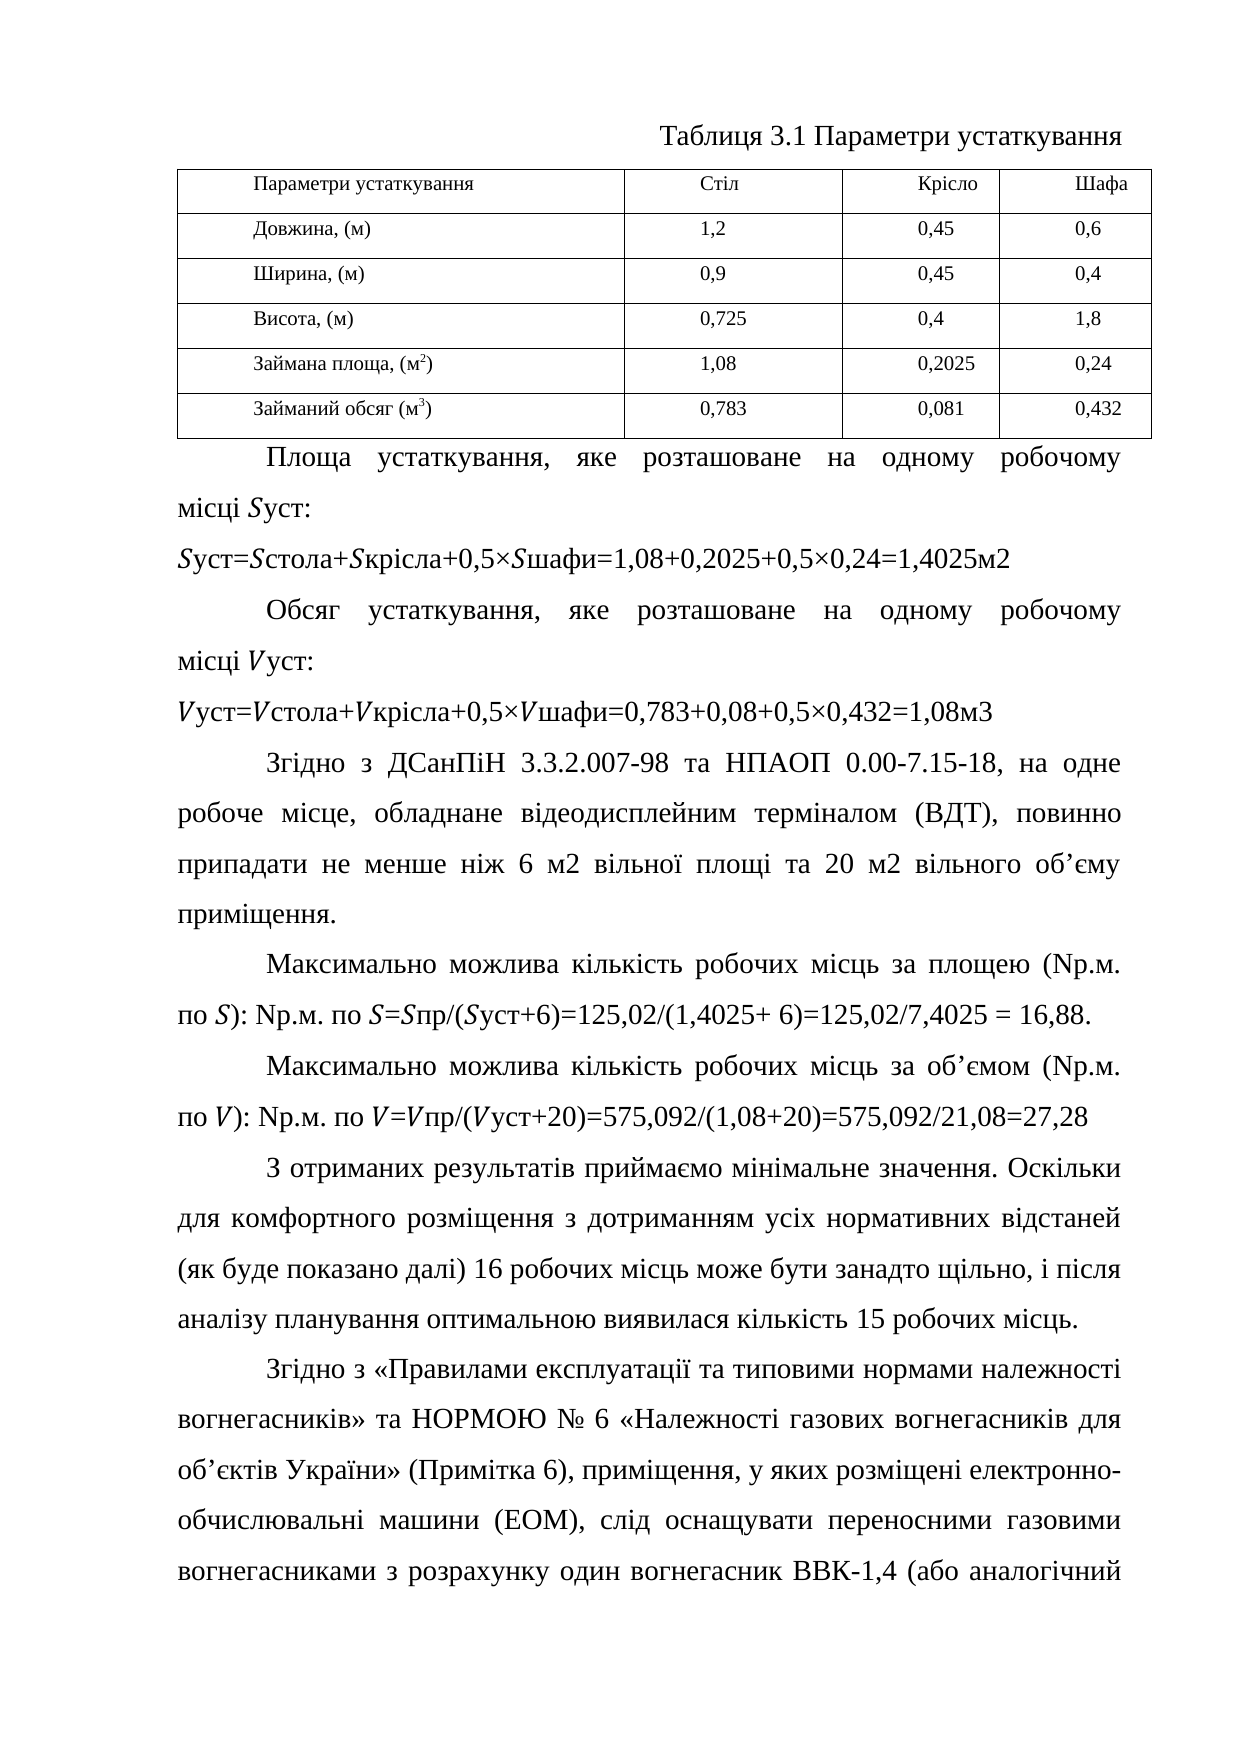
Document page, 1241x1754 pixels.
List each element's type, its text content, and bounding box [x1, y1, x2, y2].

text Площа устаткування, яке розташоване на одному робочому місці 𝑆уст: 𝑆уст=𝑆стола+𝑆крісла+0,5×𝑆шафи=1,08+0,2025+0,5×0,24=1,4025м2 [177, 439, 1122, 575]
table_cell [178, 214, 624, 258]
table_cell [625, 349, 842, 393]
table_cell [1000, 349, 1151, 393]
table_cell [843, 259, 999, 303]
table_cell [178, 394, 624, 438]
text З отриманих результатів приймаємо мінімальне значення. Оскільки для комфортного розміщення з дотриманням усіх нормативних відстаней (як буде показано далі) 16 робочих місць може бути занадто щільно, і після аналізу планування оптимальною виявилася кількість 15 робочих місць. [177, 1150, 1122, 1334]
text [177, 1351, 1122, 1586]
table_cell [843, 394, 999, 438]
text Згідно з ДСанПіН 3.3.2.007-98 та НПАОП 0.00-7.15-18, на одне робоче місце, обладнане відеодисплейним терміналом (ВДТ), повинно припадати не менше ніж 6 м2 вільної площі та 20 м2 вільного об’єму приміщення. [177, 745, 1122, 929]
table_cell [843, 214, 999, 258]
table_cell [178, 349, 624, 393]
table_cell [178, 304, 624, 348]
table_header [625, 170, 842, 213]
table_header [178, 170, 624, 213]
text Максимально можлива кількість робочих місць за площею (Nр.м. по 𝑆): Nр.м. по 𝑆=𝑆пр/(𝑆уст+6)=125,02/(1,4025+ 6)=125,02/7,4025 = 16,88. [177, 946, 1122, 1031]
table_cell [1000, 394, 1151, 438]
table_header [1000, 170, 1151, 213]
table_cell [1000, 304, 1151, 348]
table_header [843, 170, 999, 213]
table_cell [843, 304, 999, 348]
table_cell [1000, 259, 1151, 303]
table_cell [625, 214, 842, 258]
text Обсяг устаткування, яке розташоване на одному робочому місці 𝑉уст: 𝑉уст=𝑉стола+𝑉крісла+0,5×𝑉шафи=0,783+0,08+0,5×0,432=1,08м3 [177, 592, 1122, 728]
text Таблиця 3.1 Параметри устаткування [177, 118, 1122, 152]
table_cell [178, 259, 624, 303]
text Максимально можлива кількість робочих місць за об’ємом (Nр.м. по 𝑉): Nр.м. по 𝑉=𝑉пр/(𝑉уст+20)=575,092/(1,08+20)=575,092/21,08=27,28 [177, 1048, 1122, 1133]
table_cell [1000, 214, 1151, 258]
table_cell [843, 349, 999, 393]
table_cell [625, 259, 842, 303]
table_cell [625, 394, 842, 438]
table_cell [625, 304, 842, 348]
